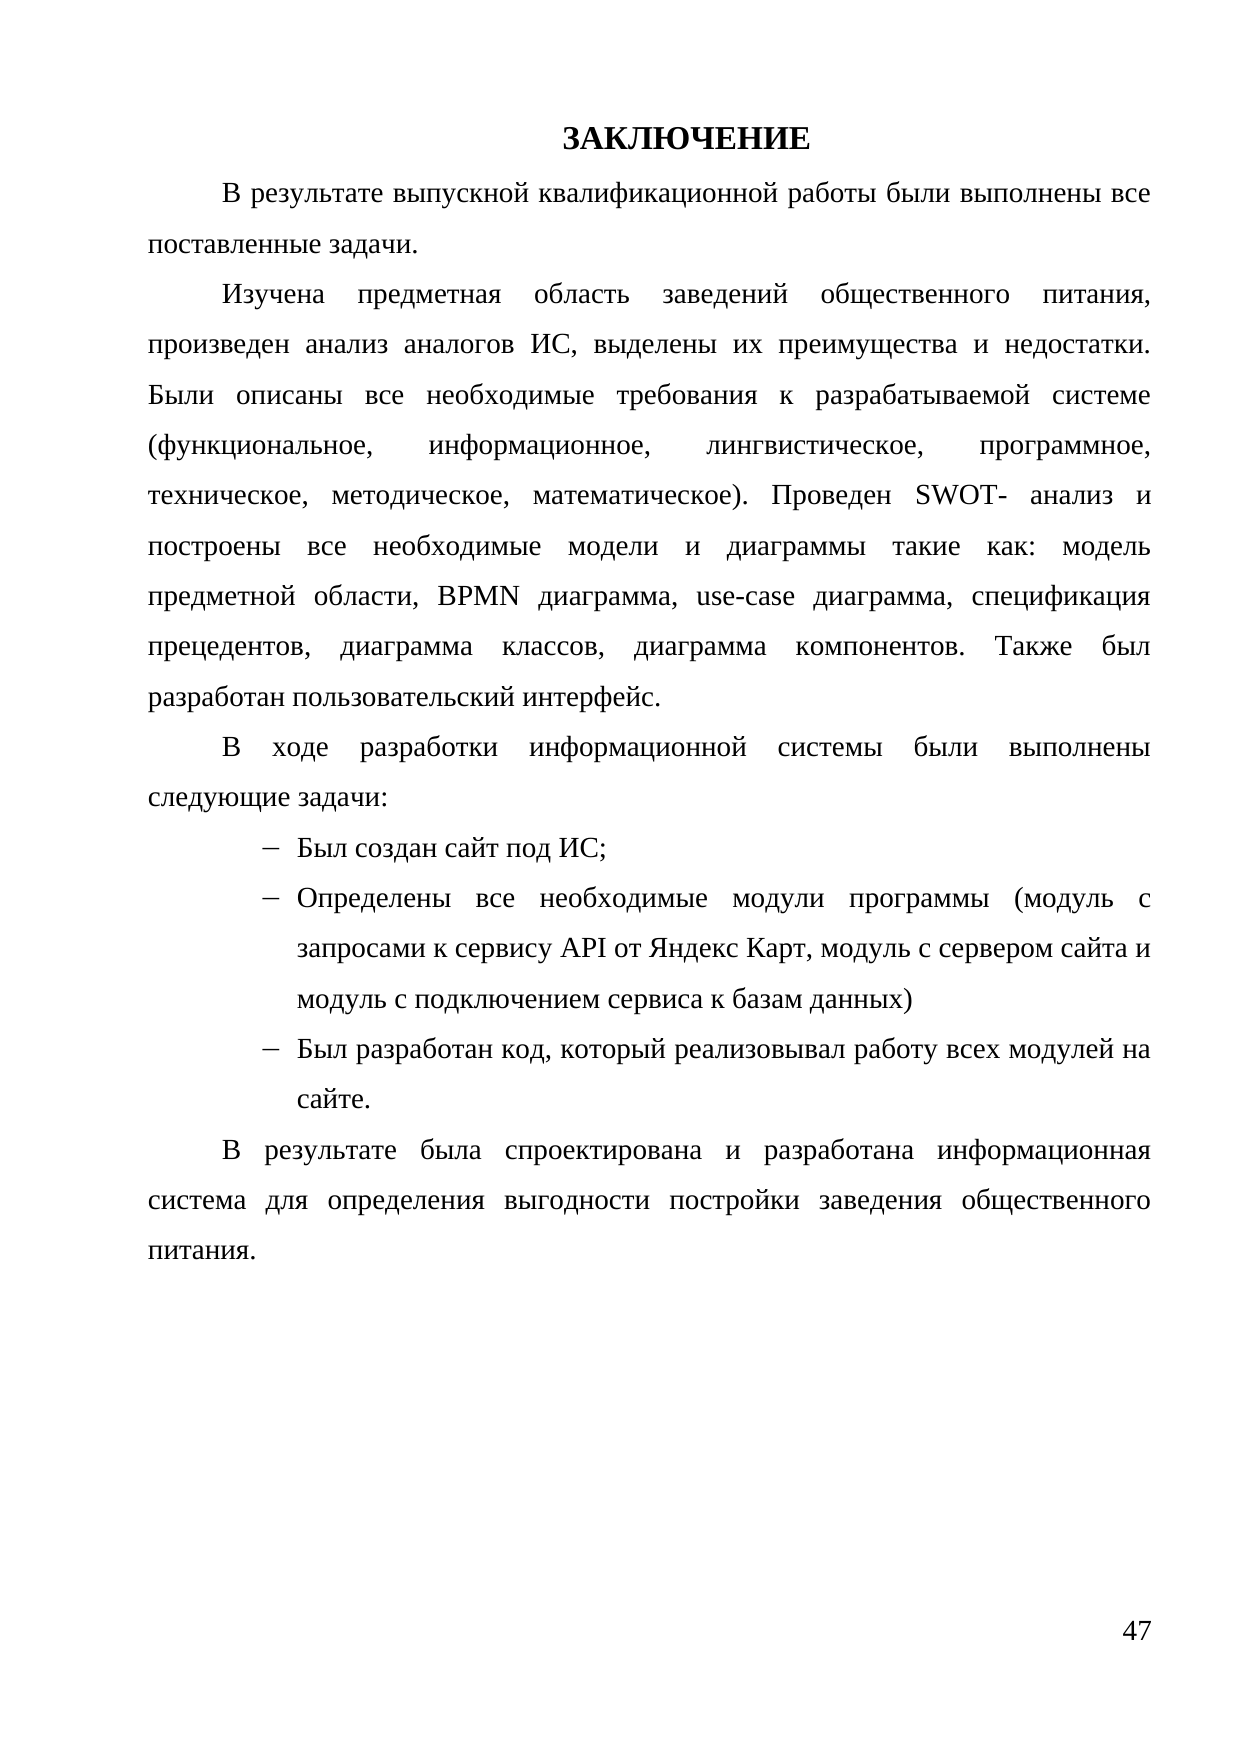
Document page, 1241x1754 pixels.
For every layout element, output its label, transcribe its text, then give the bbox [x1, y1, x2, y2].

list Определены все необходимые модули программы (модуль с запросами к сервису API от Яндекс Карт, модуль с сервером сайта и модуль с подключением сервиса к базам данных) [259, 880, 1152, 1014]
text В результате выпускной квалификационной работы были выполнены все поставленные задачи. [148, 176, 1152, 259]
list Был разработан код, который реализовывал работу всех модулей на сайте. [259, 1031, 1152, 1115]
text ЗАКЛЮЧЕНИЕ [148, 118, 1152, 156]
list Был создан сайт под ИС; [259, 830, 1152, 863]
text В результате была спроектирована и разработана информационная система для определения выгодности постройки заведения общественного питания. [148, 1132, 1152, 1266]
text Изучена предметная область заведений общественного питания, произведен анализ аналогов ИС, выделены их преимущества и недостатки. Были описаны все необходимые требования к разрабатываемой системе (функциональное, информационное, лингвистическое, программное, техническое, методическое, математическое). Проведен SWOT- анализ и построены все необходимые модели и диаграммы такие как: модель предметной области, BPMN диаграмма, use-case диаграмма, спецификация прецедентов, диаграмма классов, диаграмма компонентов. Также был разработан пользовательский интерфейс. [148, 276, 1152, 712]
text В ходе разработки информационной системы были выполнены следующие задачи: [148, 729, 1152, 813]
